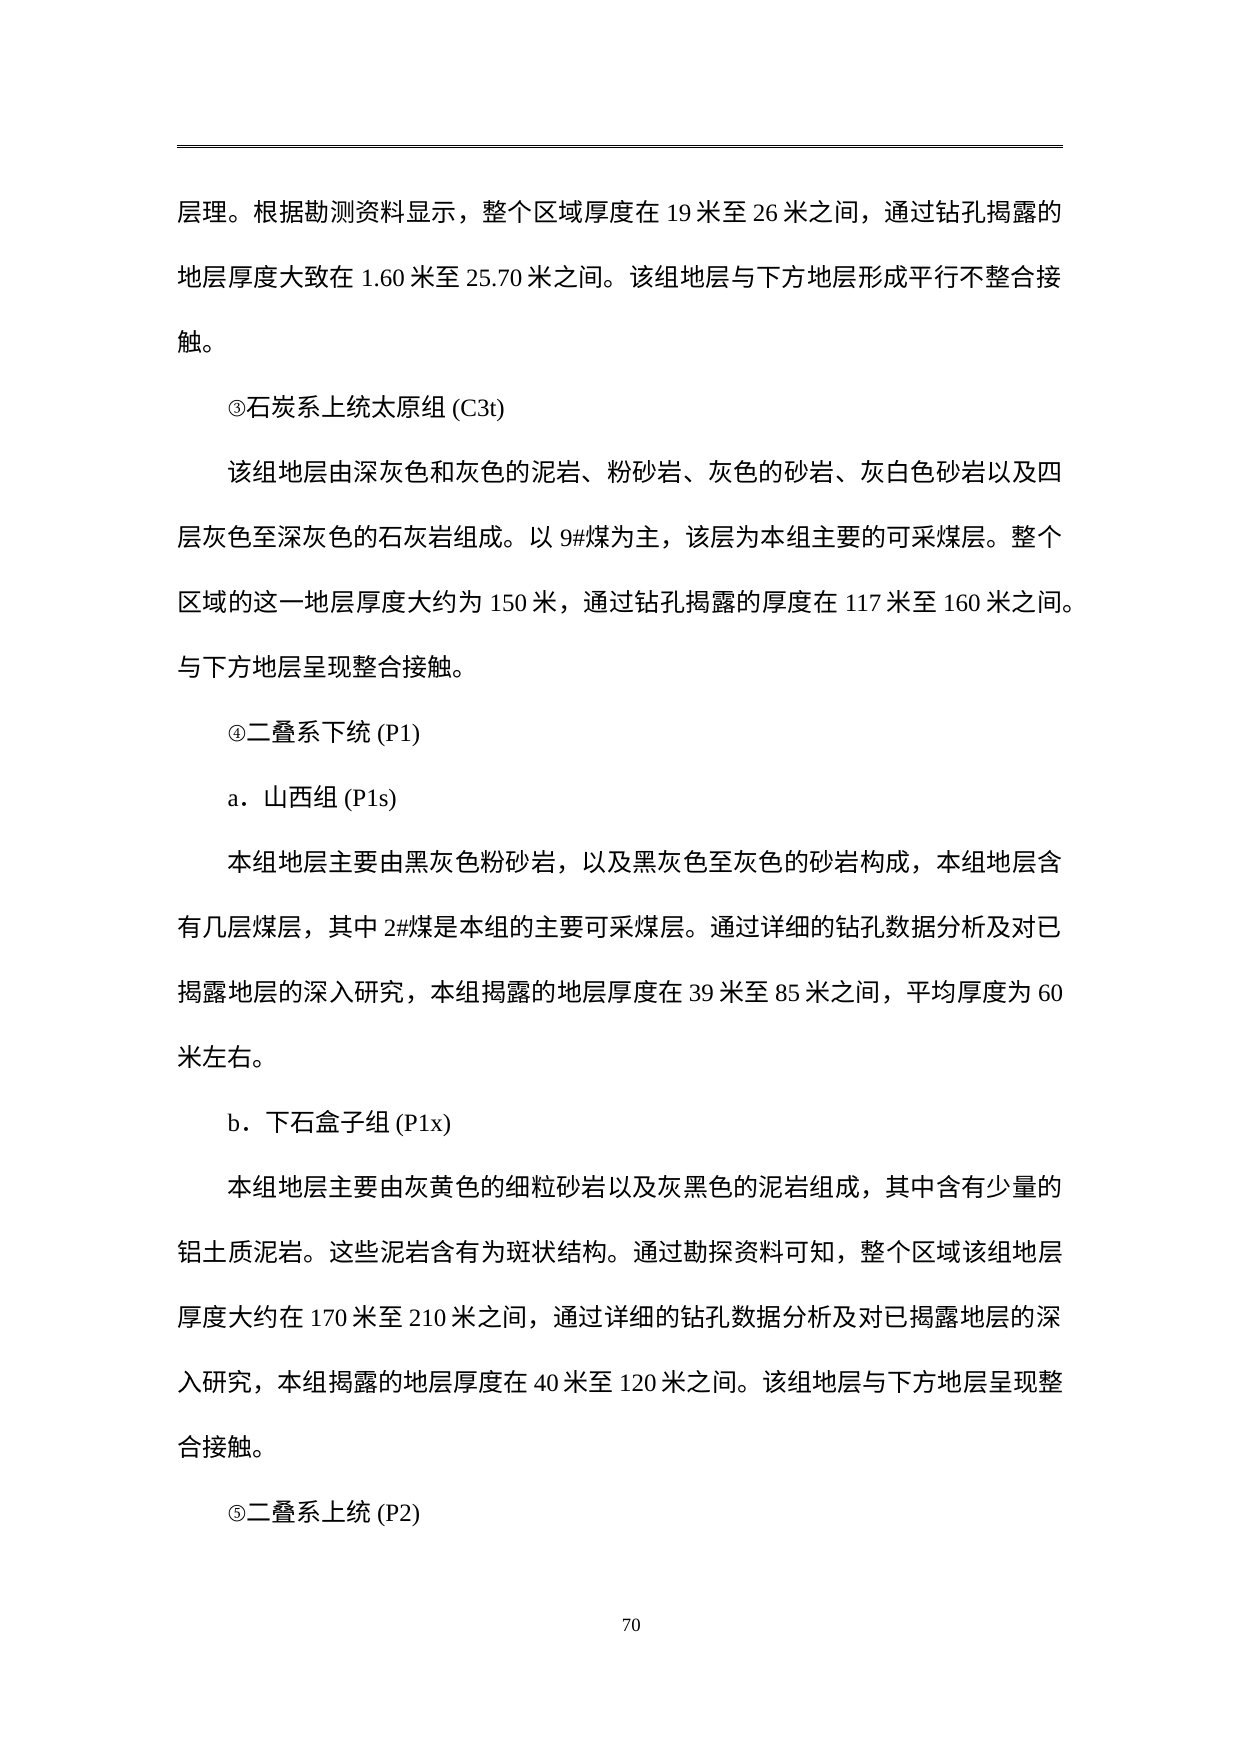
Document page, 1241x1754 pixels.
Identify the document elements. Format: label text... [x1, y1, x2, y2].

text 本组地层主要由灰黄色的细粒砂岩以及灰黑色的泥岩组成，其中含有少量的铝土质泥岩。这些泥岩含有为斑状结构。通过勘探资料可知，整个区域该组地层厚度大约在170米至210米之间，通过详细的钻孔数据分析及对已揭露地层的深入研究，本组揭露的地层厚度在40米至120米之间。该组地层与下方地层呈现整合接触。 [177, 1153, 1063, 1478]
text b．下石盒子组 (P1x) [177, 1088, 1063, 1153]
text 本组地层主要由黑灰色粉砂岩，以及黑灰色至灰色的砂岩构成，本组地层含有几层煤层，其中2#煤是本组的主要可采煤层。通过详细的钻孔数据分析及对已揭露地层的深入研究，本组揭露的地层厚度在39米至85米之间，平均厚度为60米左右。 [177, 828, 1063, 1088]
text a．山西组 (P1s) [177, 763, 1063, 828]
text ⑤二叠系上统 (P2) [177, 1478, 1063, 1543]
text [177, 178, 1063, 373]
text ④二叠系下统 (P1) [177, 698, 1063, 763]
text 该组地层由深灰色和灰色的泥岩、粉砂岩、灰色的砂岩、灰白色砂岩以及四层灰色至深灰色的石灰岩组成。以9#煤为主，该层为本组主要的可采煤层。整个区域的这一地层厚度大约为150米，通过钻孔揭露的厚度在117米至160米之间。与下方地层呈现整合接触。 [177, 438, 1063, 698]
text ③石炭系上统太原组 (C3t) [177, 373, 1063, 438]
